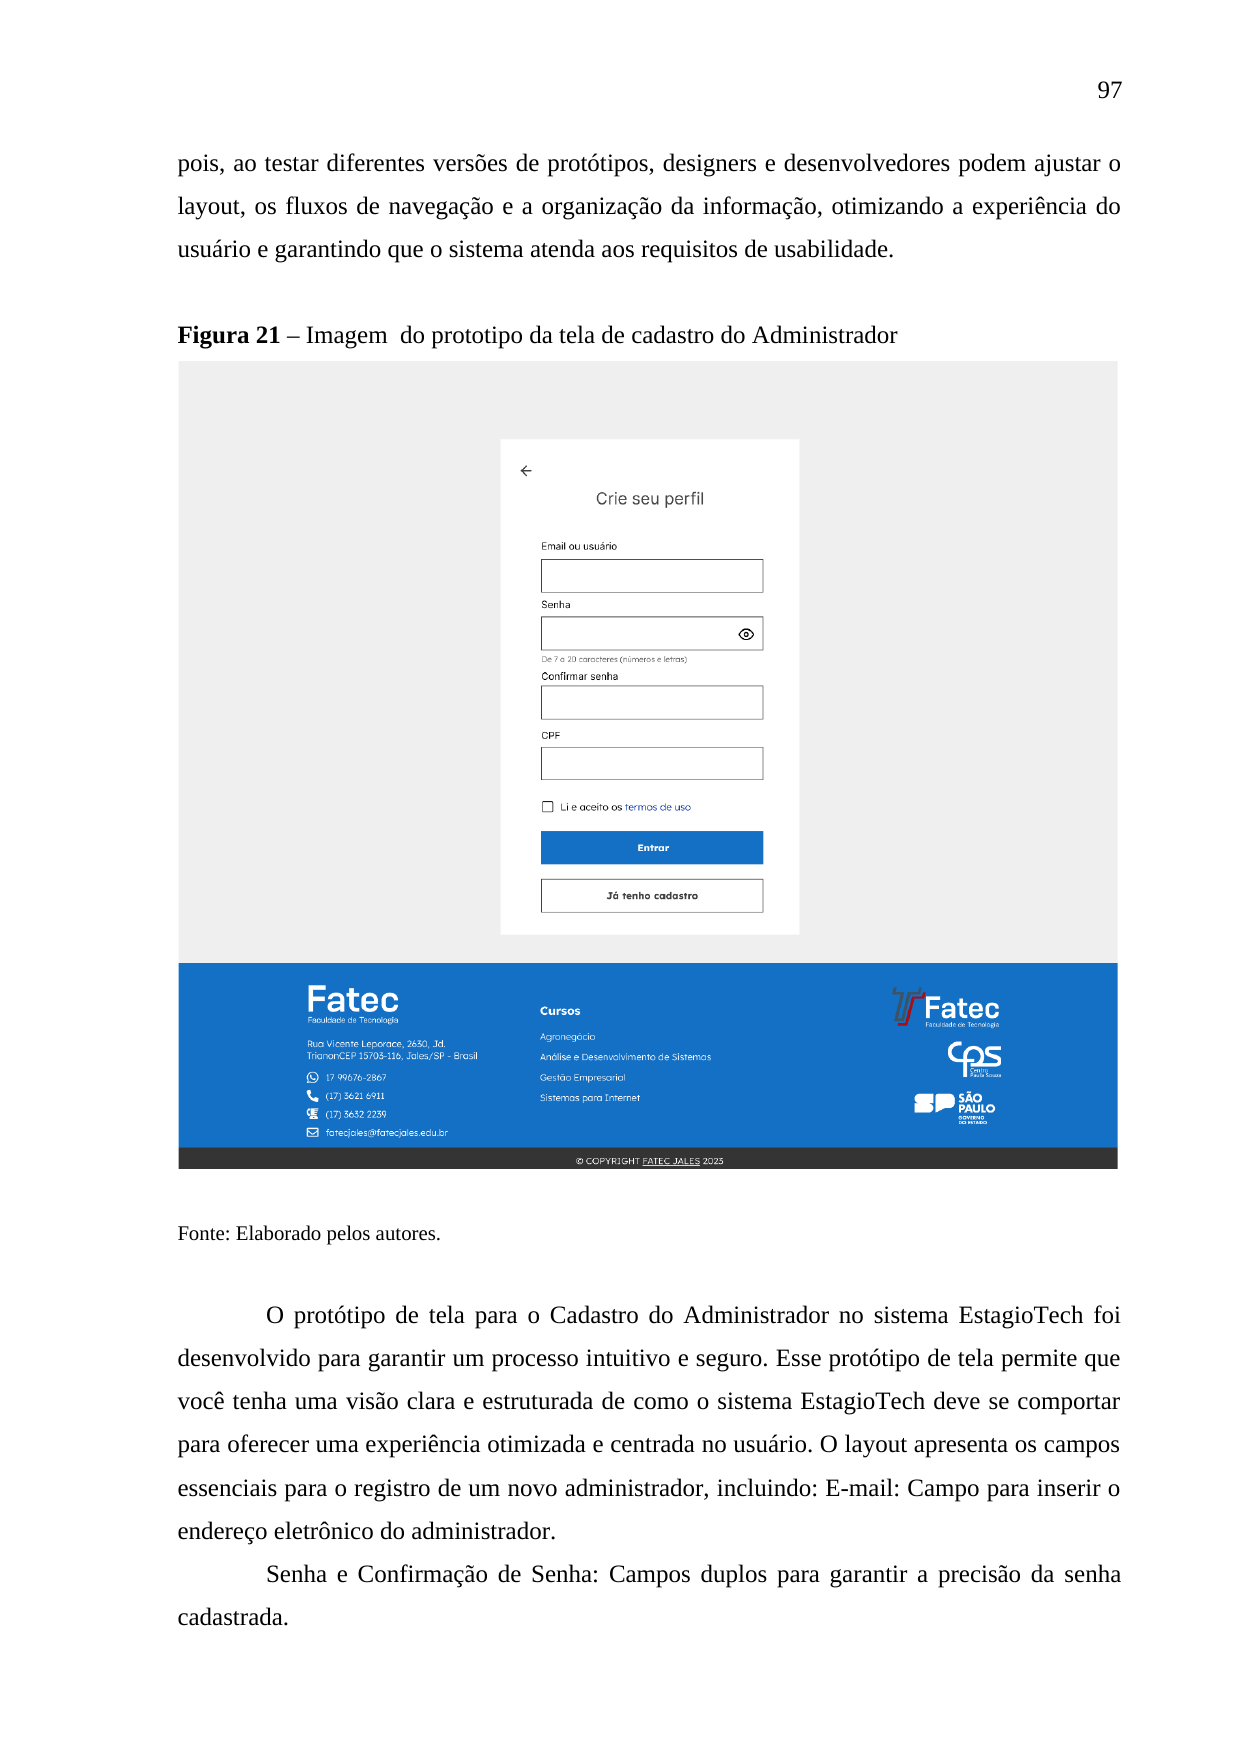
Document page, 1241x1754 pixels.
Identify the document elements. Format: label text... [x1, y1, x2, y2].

text O protótipo de tela para o Cadastro do Administrador no sistema EstagioTech foi desenvolvido para garantir um processo intuitivo e seguro. Esse protótipo de tela permite que você tenha uma visão clara e estruturada de como o sistema EstagioTech deve se comportar para oferecer uma experiência otimizada e centrada no usuário. O layout apresenta os campos essenciais para o registro de um novo administrador, incluindo: E-mail: Campo para inserir o endereço eletrônico do administrador. [177, 1262, 1122, 1506]
text Figura 21 – Imagem do prototipo da tela de cadastro do Administrador [177, 320, 1122, 349]
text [177, 148, 1122, 263]
picture [177, 361, 1117, 1167]
text Senha e Confirmação de Senha: Campos duplos para garantir a precisão da senha cadastrada. [177, 1520, 1122, 1592]
